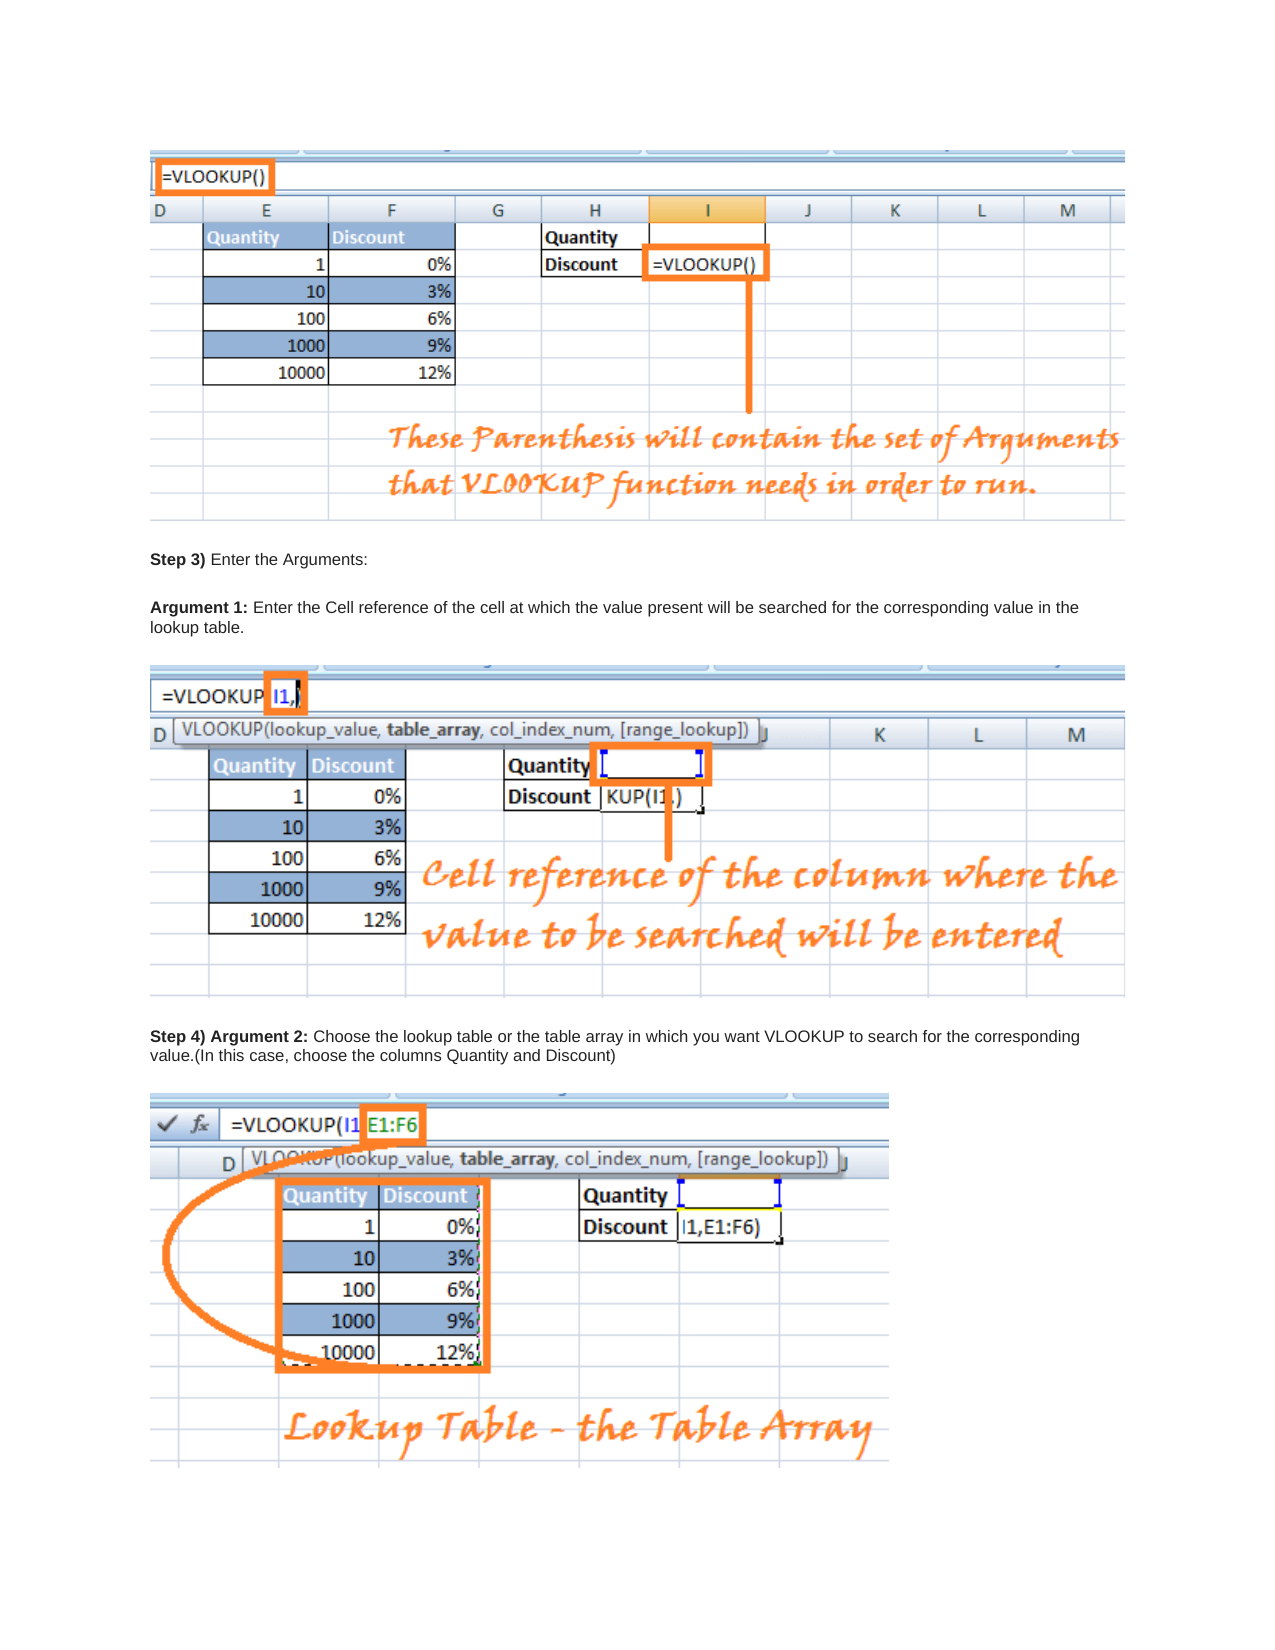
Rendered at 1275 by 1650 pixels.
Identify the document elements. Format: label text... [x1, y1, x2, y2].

text Step 4) Argument 2: Choose the lookup table or the table array in which you want VLOOKUP to search for the corresponding value.(In this case, choose the columns Quantity and Discount) [616, 1026, 1125, 1065]
text Argument 1: Enter the Cell reference of the cell at which the value present will be searched for the corresponding value in the lookup table. [150, 598, 1125, 637]
picture [150, 665, 1125, 998]
text Step 3) Enter the Arguments: [150, 550, 1125, 569]
picture [150, 1093, 889, 1468]
picture [150, 150, 1125, 521]
